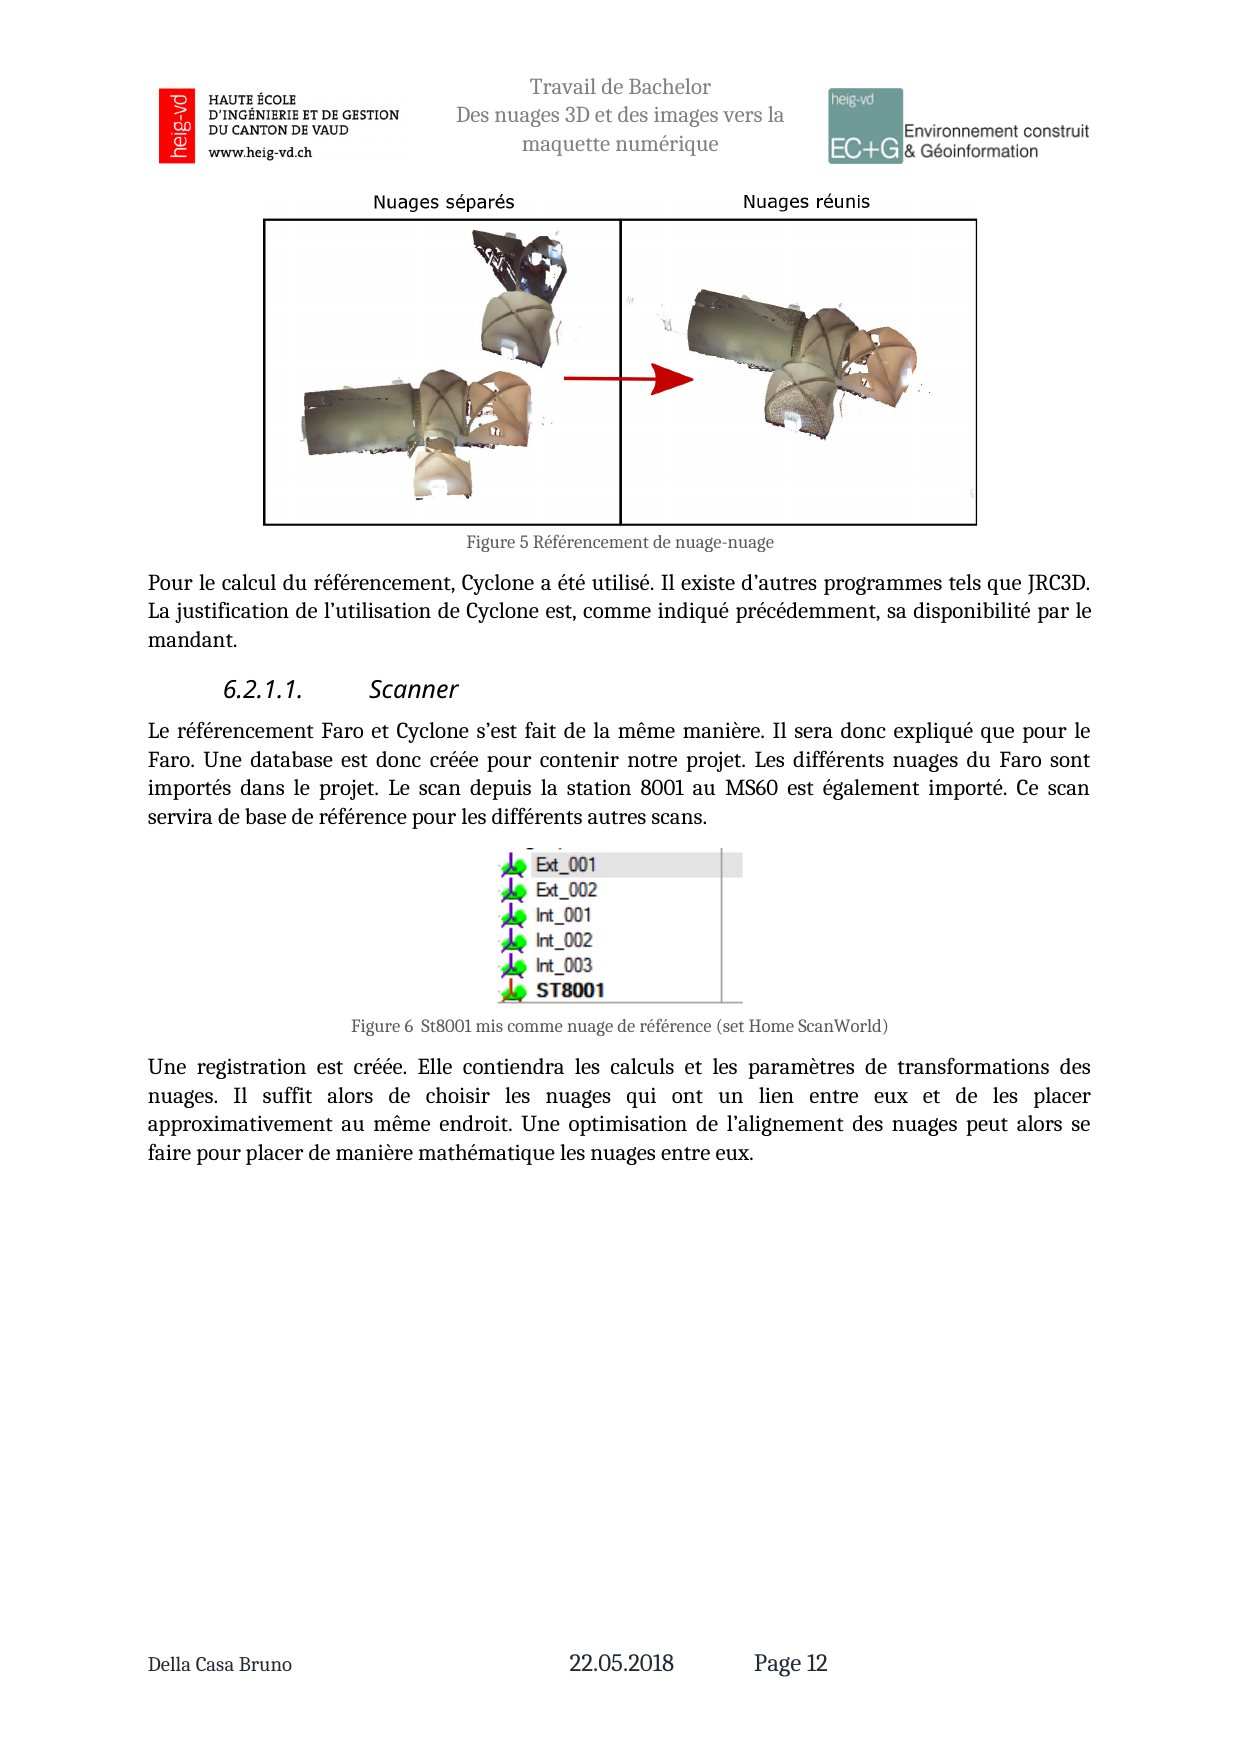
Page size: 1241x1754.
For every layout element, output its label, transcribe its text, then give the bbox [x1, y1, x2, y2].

text Pour le calcul du référencement, Cyclone a été utilisé. Il existe d’autres programmes tels que JRC3D. La justification de l’utilisation de Cyclone est, comme indiqué précédemment, sa disponibilité par le mandant. [148, 570, 1093, 653]
picture [827, 87, 1093, 165]
text Une registration est créée. Elle contiendra les calculs et les paramètres de transformations des nuages. Il suffit alors de choisir les nuages qui ont un lien entre eux et de les placer approximativement au même endroit. Une optimisation de l’alignement des nuages peut alors se faire pour placer de manière mathématique les nuages entre eux. [148, 1054, 1093, 1166]
picture [497, 848, 743, 1010]
text Figure 5 Référencement de nuage-nuage [148, 531, 1093, 553]
text Figure 6 St8001 mis comme nuage de référence (set Home ScanWorld) [148, 1016, 1093, 1037]
picture [263, 193, 978, 526]
text Le référencement Faro et Cyclone s’est fait de la même manière. Il sera donc expliqué que pour le Faro. Une database est donc créée pour contenir notre projet. Les différents nuages du Faro sont importés dans le projet. Le scan depuis la station 8001 au MS60 est également importé. Ce scan servira de base de référence pour les différents autres scans. [148, 718, 1093, 830]
picture [147, 87, 410, 165]
subtitle Scanner [223, 672, 1093, 706]
